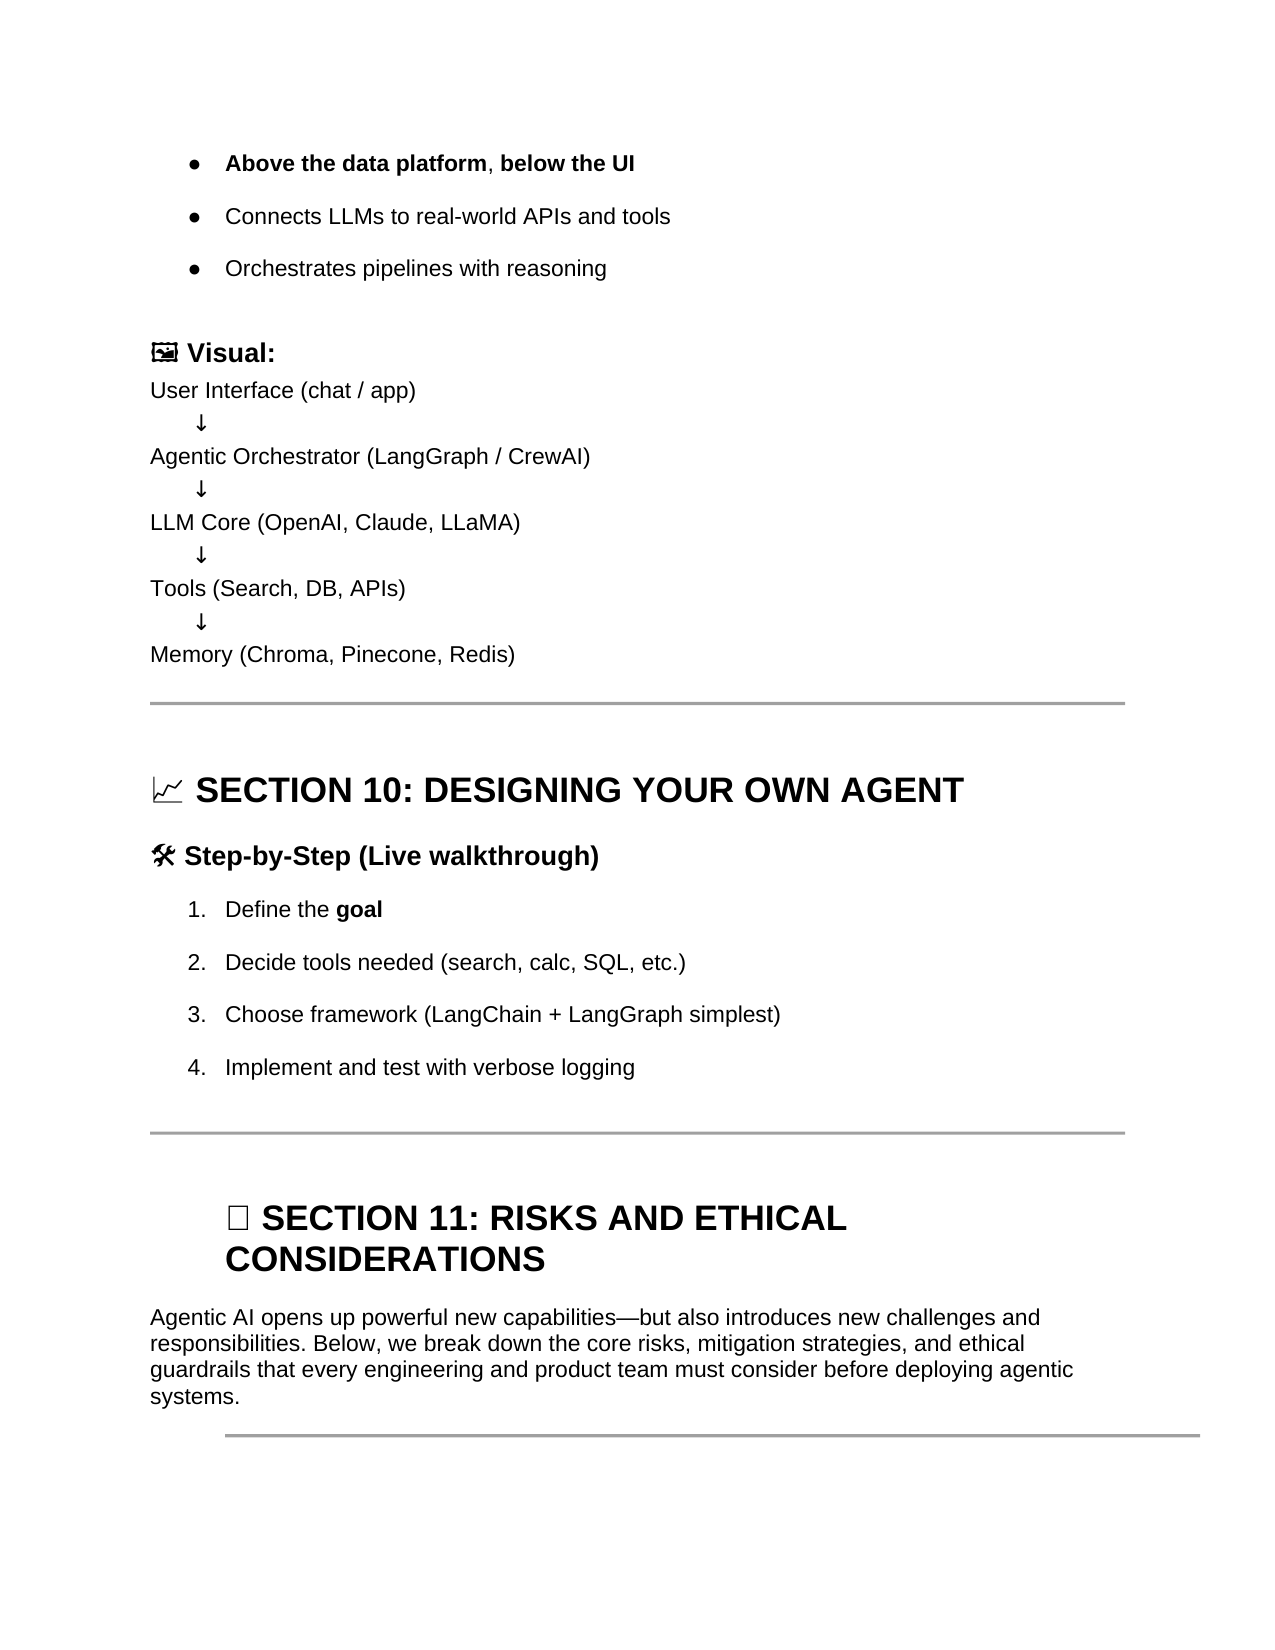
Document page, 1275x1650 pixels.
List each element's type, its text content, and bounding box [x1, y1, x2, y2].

text Tools (Search, DB, APIs) [150, 575, 1125, 602]
list Implement and test with verbose logging [187, 1054, 1125, 1107]
text Agentic Orchestrator (LangGraph / CrewAI) [150, 443, 1125, 469]
list Connects LLMs to real-world APIs and tools [187, 203, 1125, 255]
subtitle 📈 SECTION 10: DESIGNING YOUR OWN AGENT [150, 769, 1125, 810]
text Memory (Chroma, Pinecone, Redis) [150, 641, 1125, 668]
subtitle 🛠️ Step-by-Step (Live walkthrough) [150, 839, 1125, 871]
list Choose framework (LangChain + LangGraph simplest) [187, 1001, 1125, 1054]
list Decide tools needed (search, calc, SQL, etc.) [187, 948, 1125, 1001]
text ↓ [150, 473, 1125, 504]
text Agentic AI opens up powerful new capabilities—but also introduces new challenges and responsibilities. Below, we break down the core risks, mitigation strategies, and ethical guardrails that every engineering and product team must consider before deploying agentic systems. [150, 1304, 1125, 1409]
subtitle 🚨 SECTION 11: RISKS AND ETHICAL CONSIDERATIONS [225, 1197, 1125, 1279]
text ↓ [150, 606, 1125, 637]
text ↓ [150, 407, 1125, 438]
text LLM Core (OpenAI, Claude, LLaMA) [150, 509, 1125, 536]
list Orchestrates pipelines with reasoning [187, 255, 1125, 308]
list Above the data platform, below the UI [187, 150, 1125, 203]
subtitle 🖼️ Visual: [150, 337, 1125, 368]
text ↓ [150, 539, 1125, 571]
text User Interface (chat / app) [150, 377, 1125, 403]
list Define the goal [187, 896, 1125, 948]
